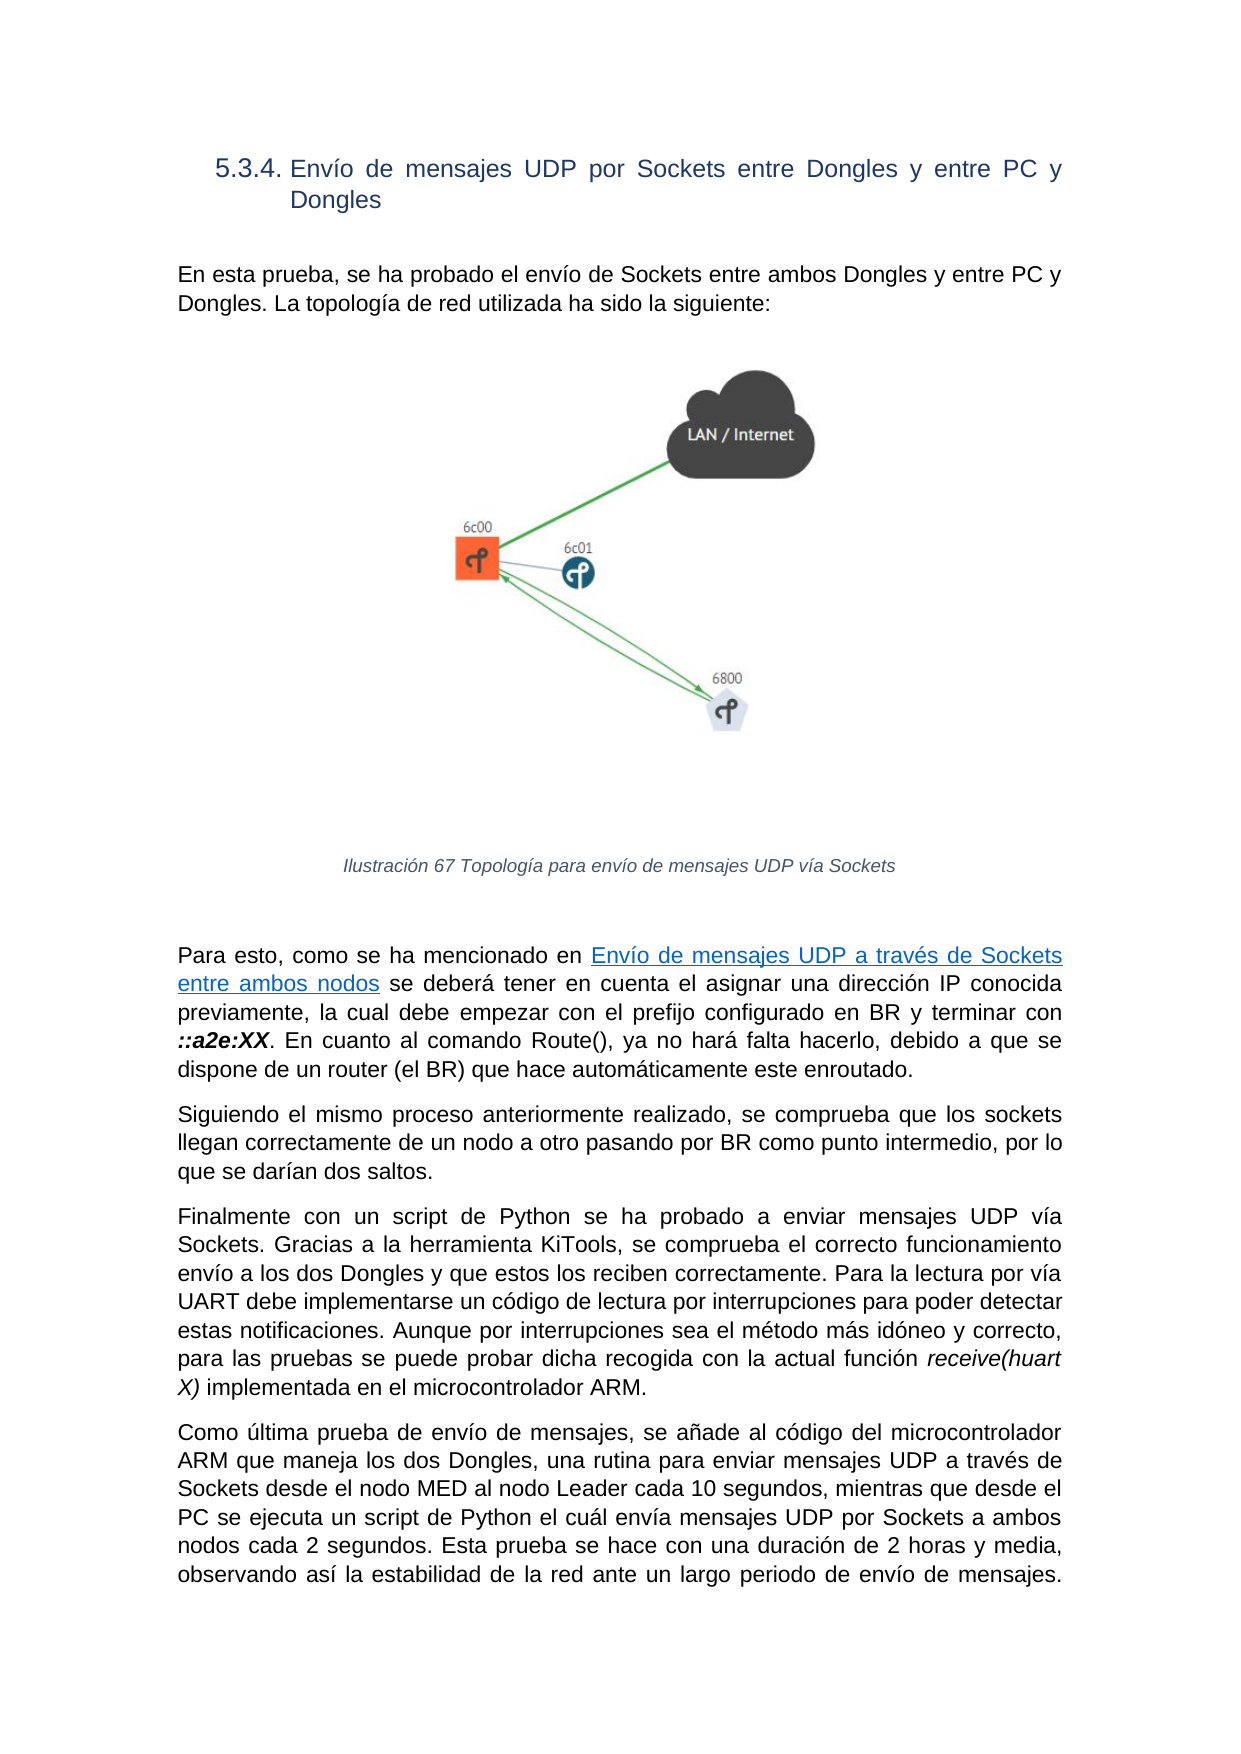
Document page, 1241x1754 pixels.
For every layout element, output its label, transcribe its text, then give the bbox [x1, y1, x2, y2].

text Siguiendo el mismo proceso anteriormente realizado, se comprueba que los sockets llegan correctamente de un nodo a otro pasando por BR como punto intermedio, por lo que se darían dos saltos. [177, 1101, 1063, 1184]
text Para esto, como se ha mencionado en Envío de mensajes UDP a través de Sockets entre ambos nodos se deberá tener en cuenta el asignar una dirección IP conocida previamente, la cual debe empezar con el prefijo configurado en BR y terminar con ::a2e:XX. En cuanto al comando Route(), ya no hará falta hacerlo, debido a que se dispone de un router (el BR) que hace automáticamente este enroutado. [177, 942, 1063, 1082]
picture [328, 335, 912, 836]
text Finalmente con un script de Python se ha probado a enviar mensajes UDP vía Sockets. Gracias a la herramienta KiTools, se comprueba el correcto funcionamiento envío a los dos Dongles y que estos los reciben correctamente. Para la lectura por vía UART debe implementarse un código de lectura por interrupciones para poder detectar estas notificaciones. Aunque por interrupciones sea el método más idóneo y correcto, para las pruebas se puede probar dicha recogida con la actual función receive(huart X) implementada en el microcontrolador ARM. [177, 1203, 1063, 1400]
subtitle Envío de mensajes UDP por Sockets entre Dongles y entre PC y Dongles [215, 152, 1063, 214]
text Ilustración 67 Topología para envío de mensajes UDP vía Sockets [177, 854, 1063, 876]
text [177, 1418, 1063, 1587]
text En esta prueba, se ha probado el envío de Sockets entre ambos Dongles y entre PC y Dongles. La topología de red utilizada ha sido la siguiente: [177, 261, 1063, 316]
